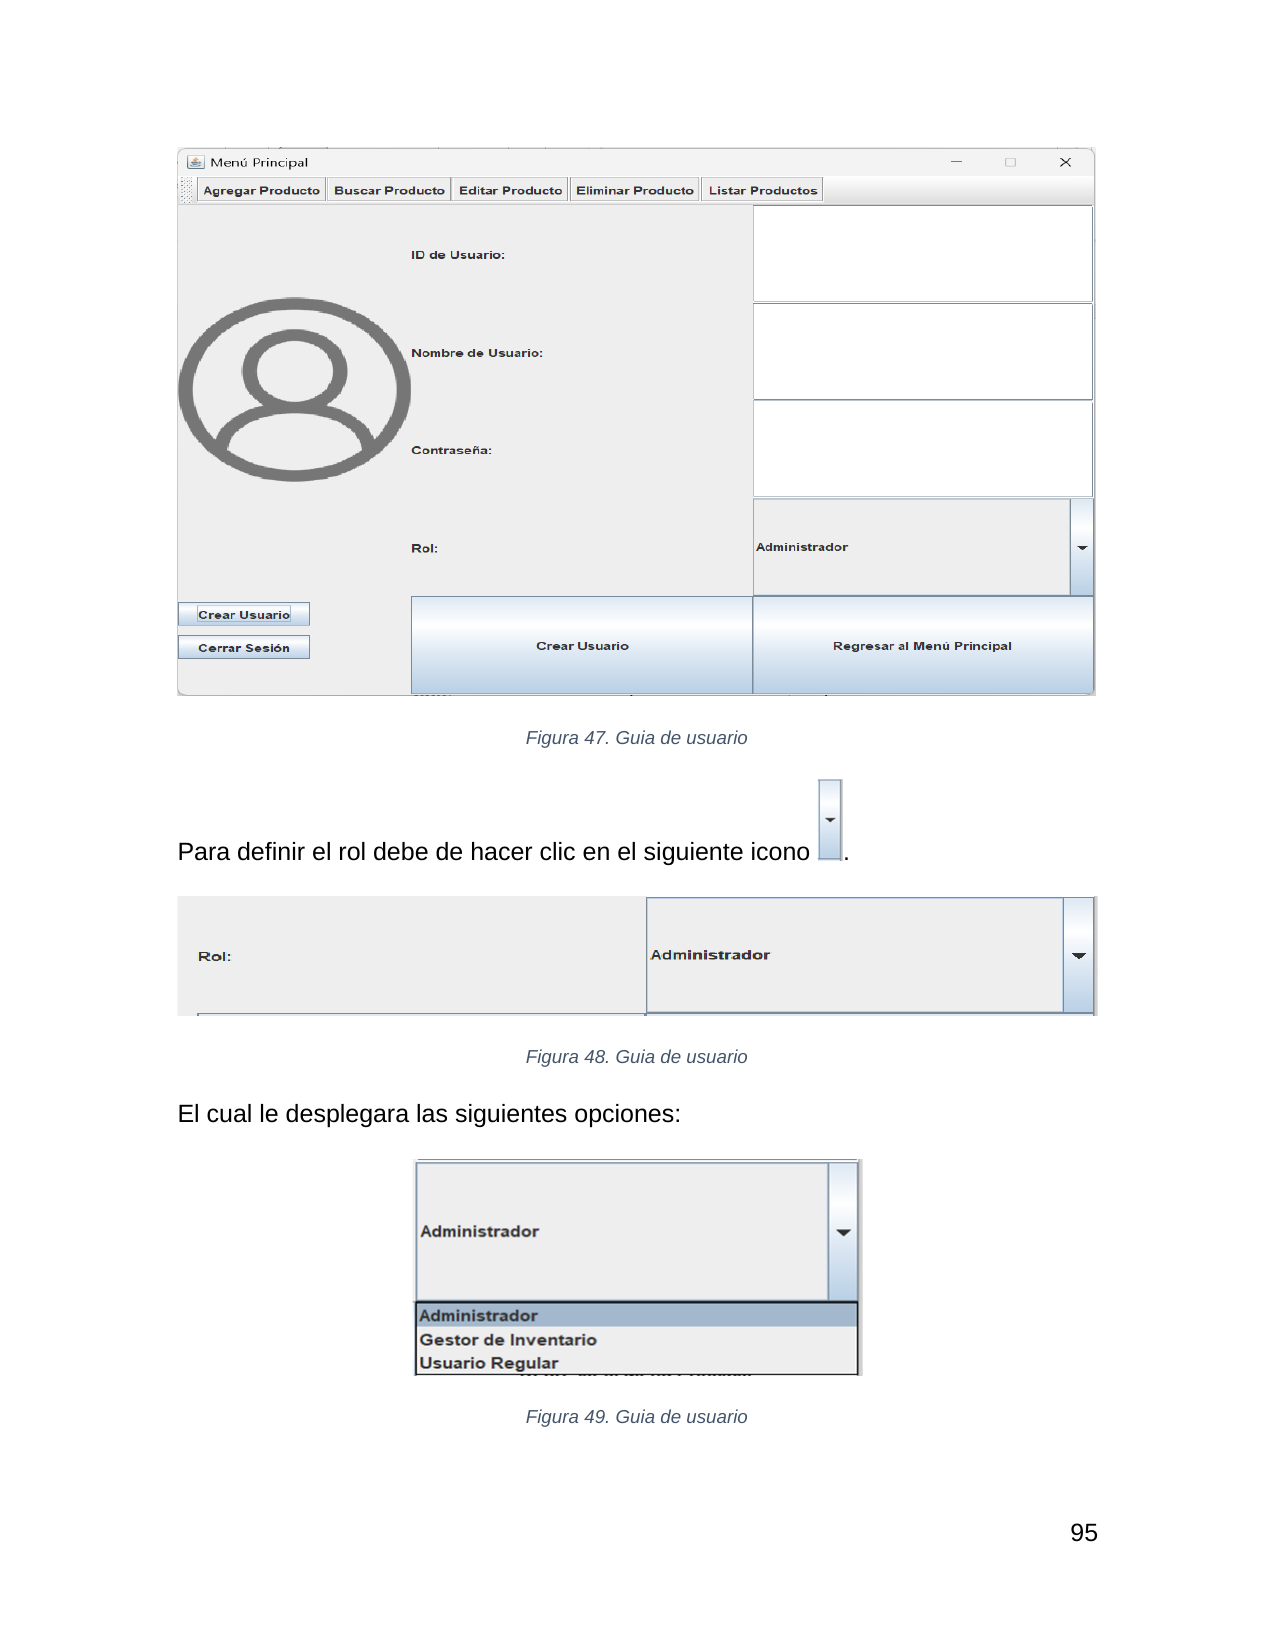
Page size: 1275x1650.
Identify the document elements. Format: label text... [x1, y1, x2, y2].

picture [817, 779, 843, 861]
text Figura 49. Guia de usuario [177, 1406, 1098, 1428]
text Figura 47. Guia de usuario [177, 727, 1098, 748]
picture [412, 1159, 863, 1376]
picture [177, 147, 1096, 696]
text El cual le desplegara las siguientes opciones: [177, 1099, 1098, 1128]
text Para definir el rol debe de hacer clic en el siguiente icono . [177, 780, 1098, 866]
picture [177, 896, 1098, 1016]
text Figura 48. Guia de usuario [177, 1046, 1098, 1068]
